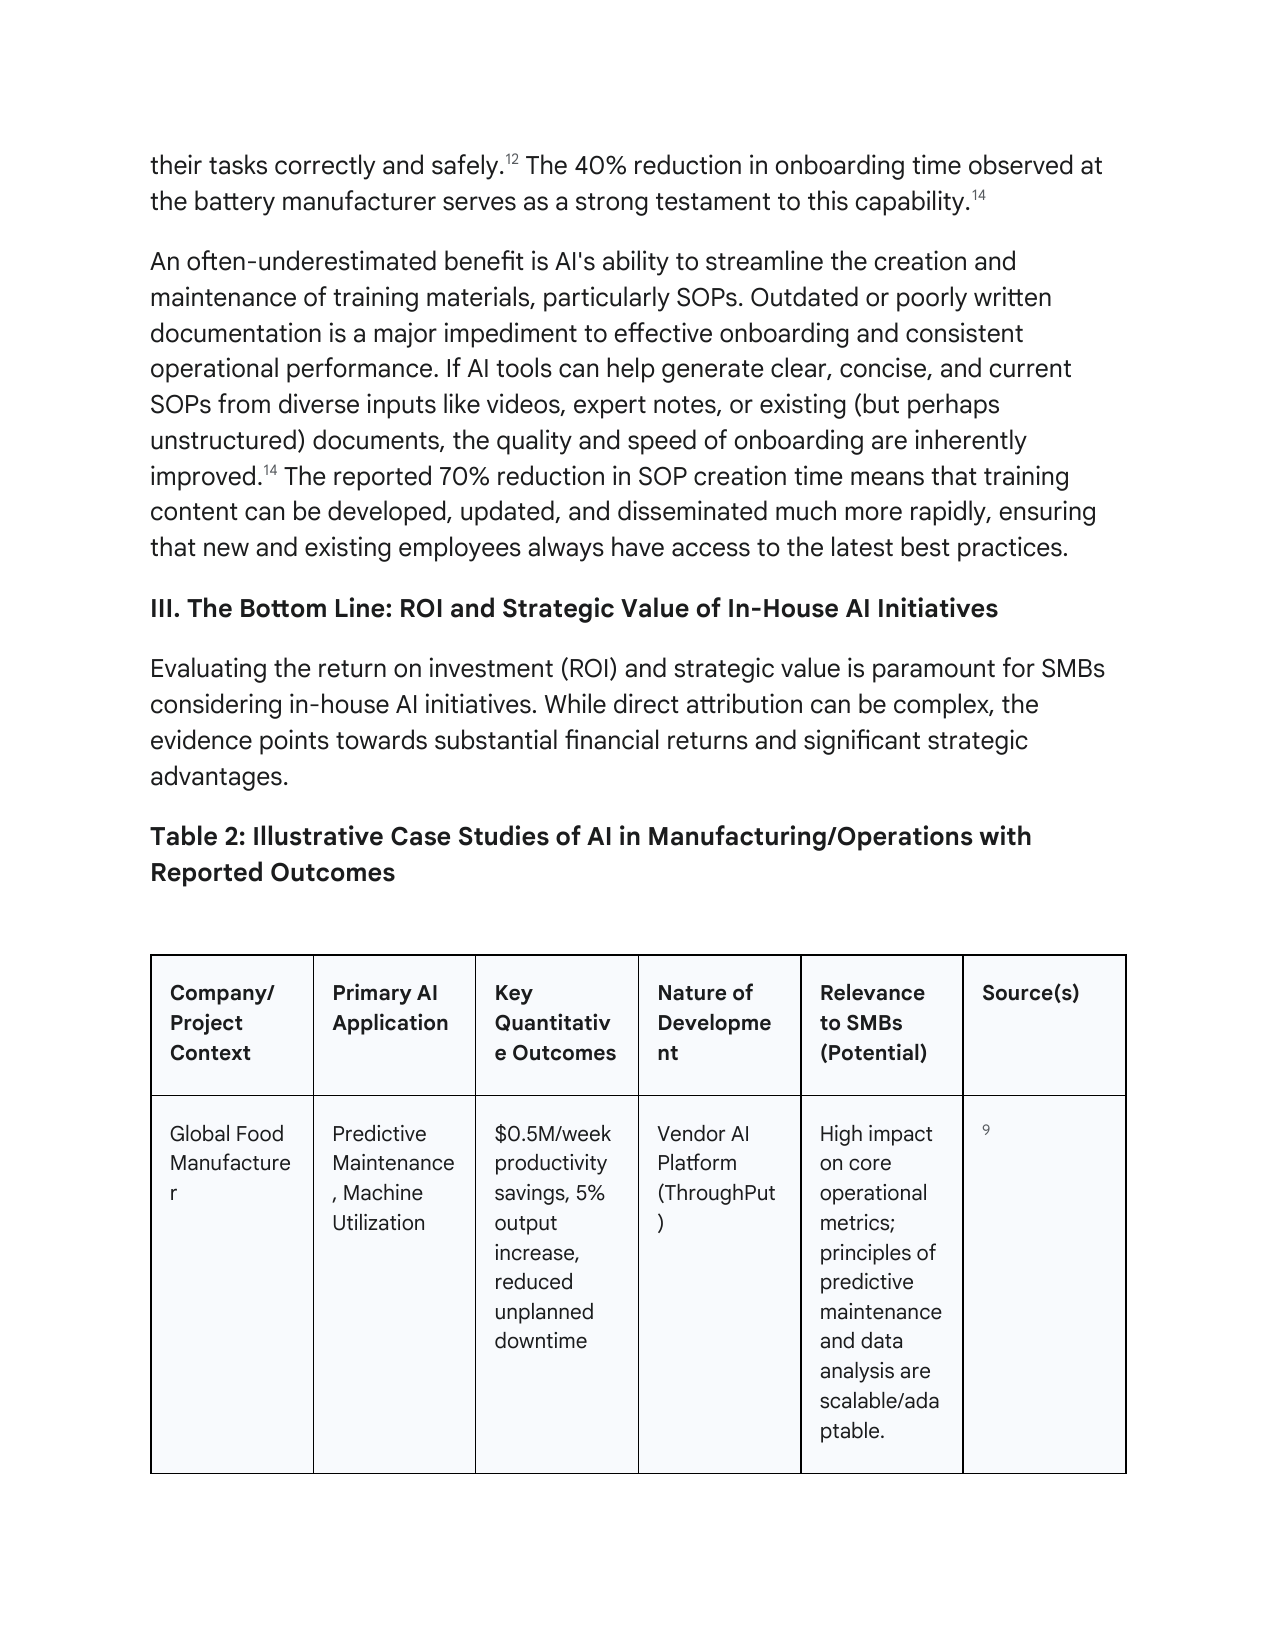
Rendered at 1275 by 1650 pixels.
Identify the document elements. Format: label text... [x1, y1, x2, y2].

table_cell High impact on core operational metrics; principles of predictive maintenance and data analysis are scalable/adaptable. [802, 1096, 962, 1473]
text An often-underestimated benefit is AI's ability to streamline the creation and maintenance of training materials, particularly SOPs. Outdated or poorly written documentation is a major impediment to effective onboarding and consistent operational performance. If AI tools can help generate clear, concise, and current SOPs from diverse inputs like videos, expert notes, or existing (but perhaps unstructured) documents, the quality and speed of onboarding are inherently improved.14 The reported 70% reduction in SOP creation time means that training content can be developed, updated, and disseminated much more rapidly, ensuring that new and existing employees always have access to the latest best practices. [150, 246, 1125, 564]
text Table 2: Illustrative Case Studies of AI in Manufacturing/Operations with Reported Outcomes [150, 822, 1125, 889]
table_cell Global Food Manufacturer [152, 1096, 313, 1473]
text Evaluating the return on investment (ROI) and strategic value is paramount for SMBs considering in-house AI initiatives. While direct attribution can be complex, the evidence points towards substantial financial returns and significant strategic advantages. [150, 654, 1125, 792]
table_header Company/Project Context [152, 956, 313, 1094]
table_header Key Quantitative Outcomes [476, 956, 638, 1094]
table_cell Vendor AI Platform (ThroughPut) [639, 1096, 800, 1473]
table_header Primary AI Application [314, 956, 475, 1094]
table_header Nature of Development [639, 956, 800, 1094]
text III. The Bottom Line: ROI and Strategic Value of In-House AI Initiatives [150, 593, 1125, 624]
table_cell Predictive Maintenance, Machine Utilization [314, 1096, 475, 1473]
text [150, 150, 1125, 217]
table_header Source(s) [964, 956, 1125, 1094]
table_header Relevance to SMBs (Potential) [802, 956, 962, 1094]
table_cell $0.5M/week productivity savings, 5% output increase, reduced unplanned downtime [476, 1096, 638, 1473]
table_cell 9 [964, 1096, 1125, 1473]
